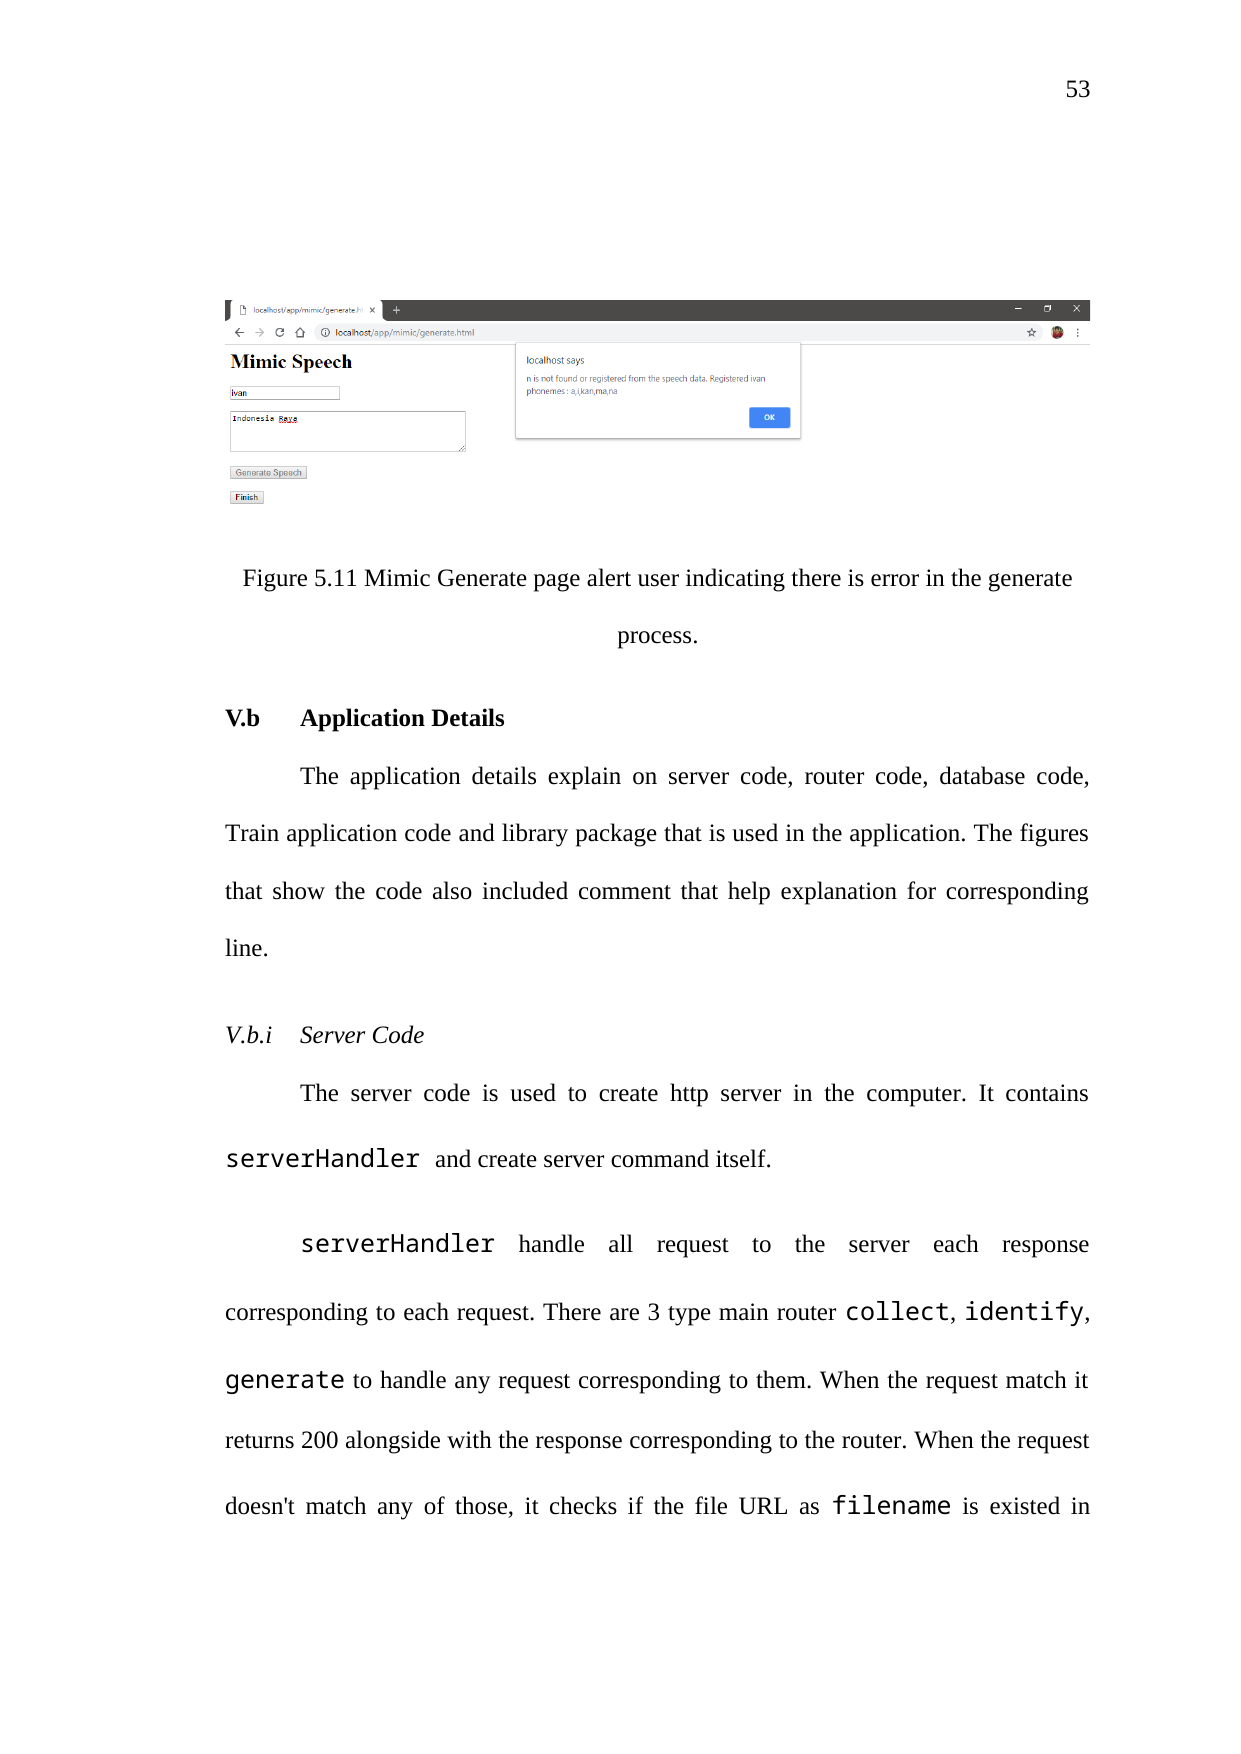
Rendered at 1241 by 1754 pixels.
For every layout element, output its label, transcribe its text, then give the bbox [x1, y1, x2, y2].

text The server code is used to create http server in the computer. It contains serverHandler and create server command itself. [225, 1078, 1090, 1175]
subtitle Application Details [225, 703, 1090, 732]
subtitle Server Code [225, 1020, 1090, 1049]
text The application details explain on server code, router code, database code, Train application code and library package that is used in the application. The figures that show the code also included comment that help explanation for corresponding line. [225, 761, 1090, 962]
picture [225, 300, 1091, 547]
text Figure 5.11 Mimic Generate page alert user indicating there is error in the generate process. [225, 563, 1090, 649]
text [225, 1226, 1090, 1522]
